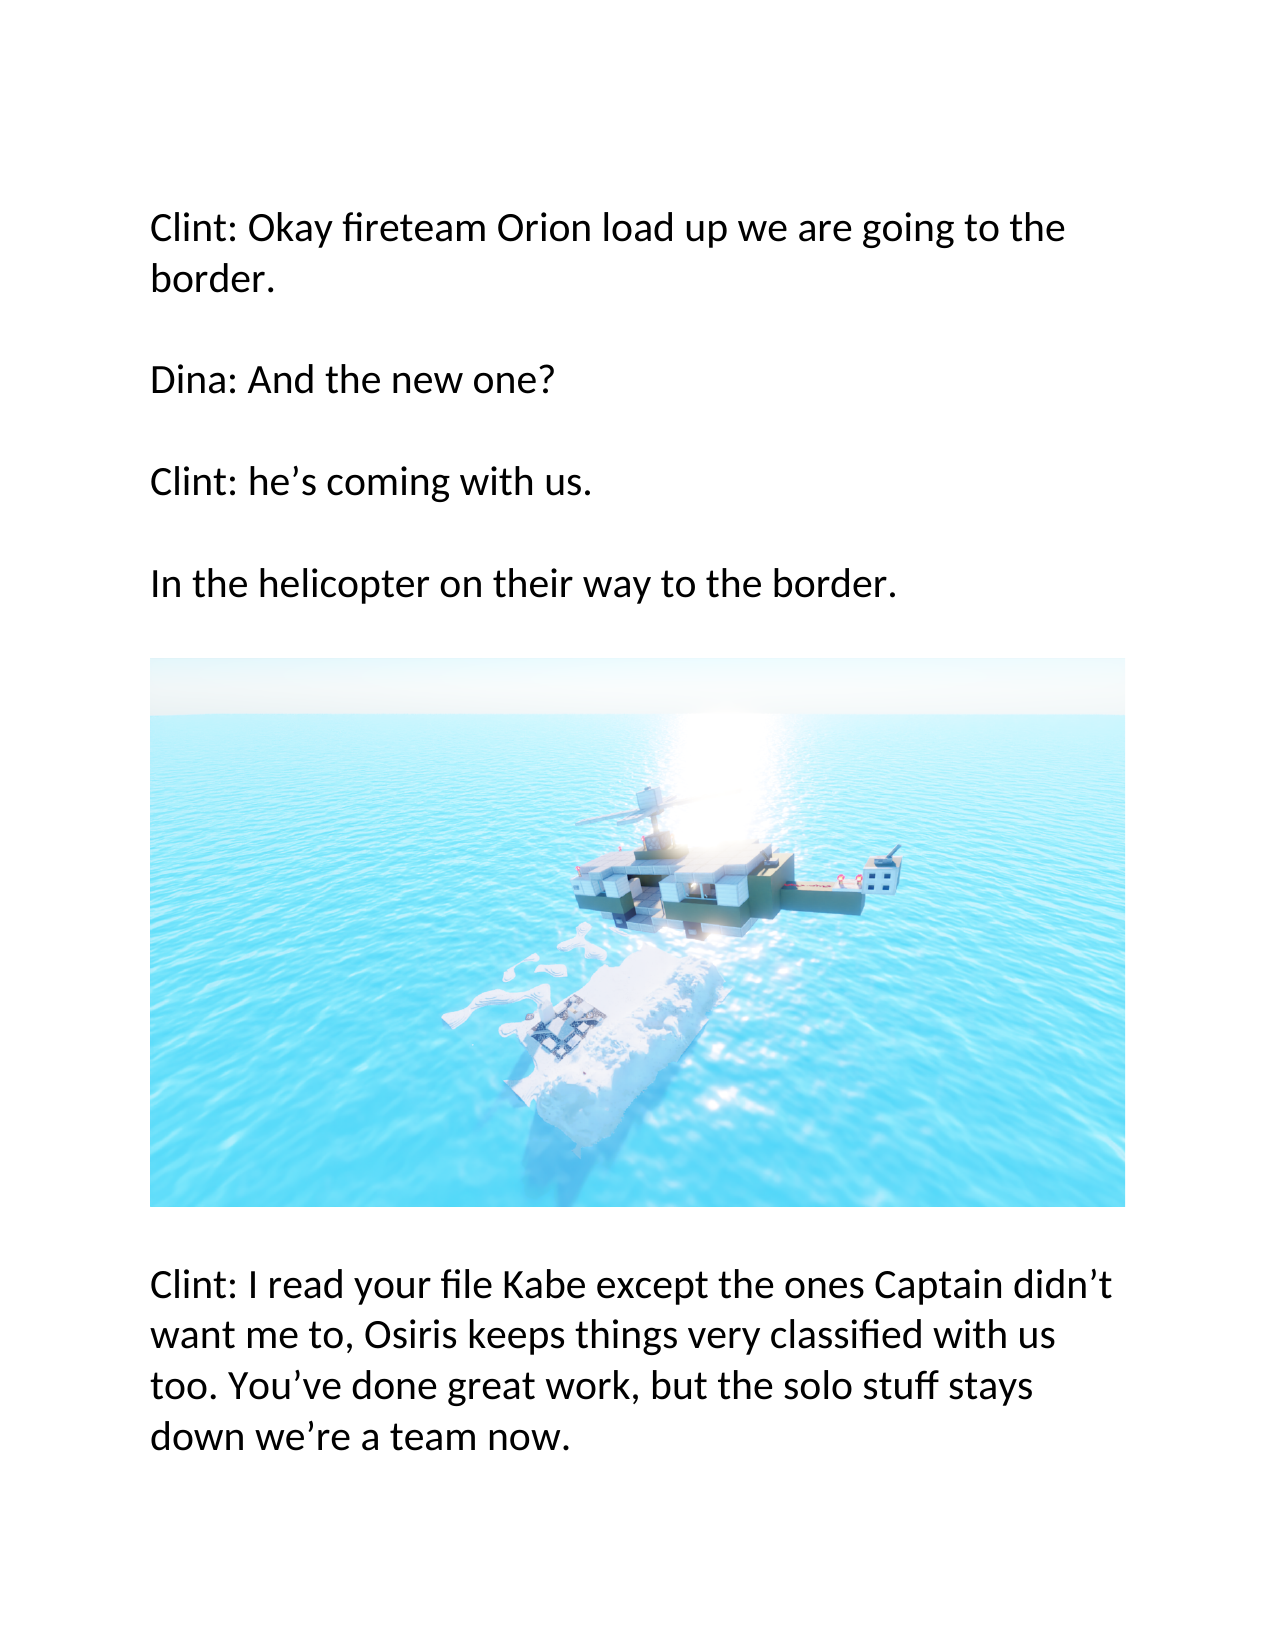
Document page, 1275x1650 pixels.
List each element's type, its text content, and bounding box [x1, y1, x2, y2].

text Clint: I read your file Kabe except the ones Captain didn’t want me to, Osiris keeps things very classified with us too. You’ve done great work, but the solo stuff stays down we’re a team now. [150, 1258, 1125, 1461]
text Clint: Okay fireteam Orion load up we are going to the border. [150, 201, 1125, 302]
picture [150, 658, 1125, 1207]
text In the helicopter on their way to the border. [150, 557, 1125, 607]
text Dina: And the new one? [150, 353, 1125, 404]
text Clint: he’s coming with us. [150, 455, 1125, 506]
